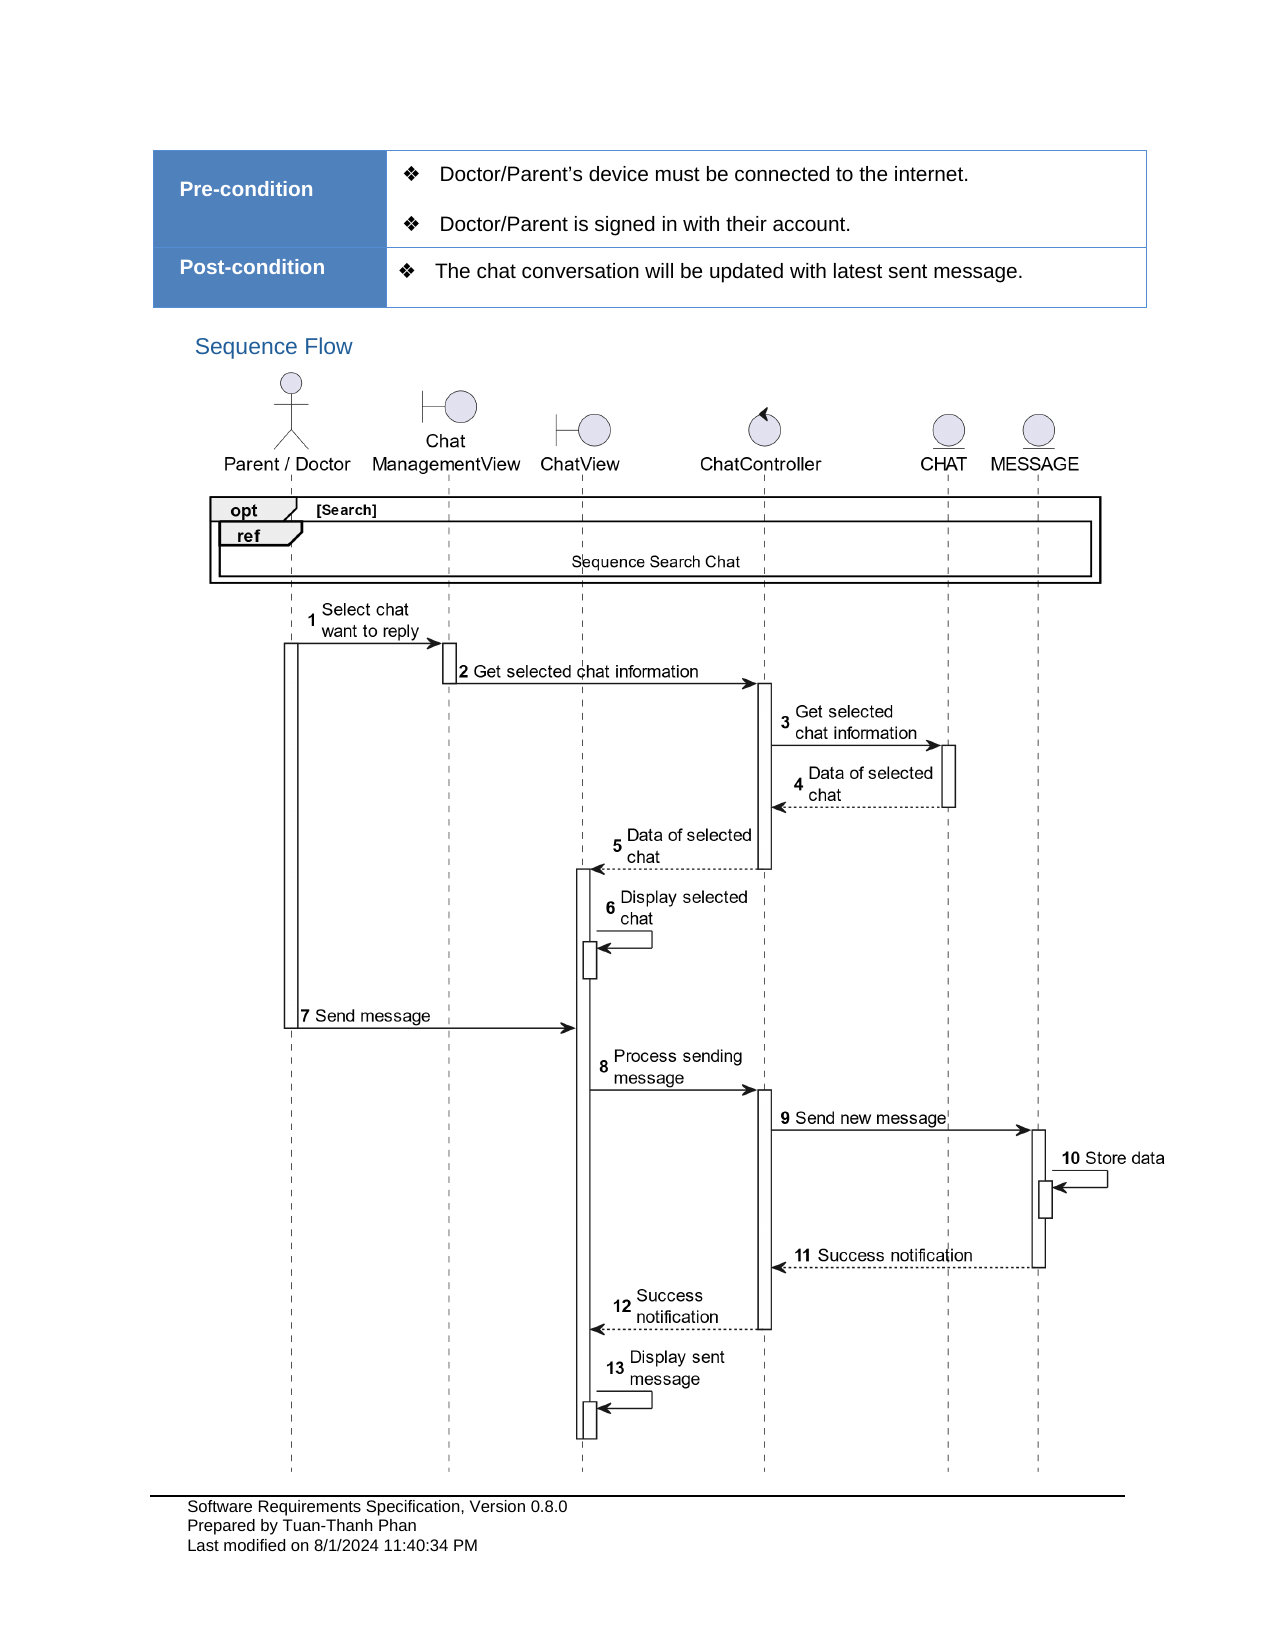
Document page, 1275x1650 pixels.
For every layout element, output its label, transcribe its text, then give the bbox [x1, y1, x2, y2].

subtitle Sequence Flow [194, 333, 1125, 359]
table_cell Post-condition [154, 248, 386, 307]
table_cell The chat conversation will be updated with latest sent message. [387, 248, 1146, 307]
table_cell Doctor/Parent’s device must be connected to the internet. Doctor/Parent is signed in with their account. [387, 151, 1146, 247]
table_cell Pre-condition [154, 151, 386, 247]
picture [197, 365, 1173, 1480]
